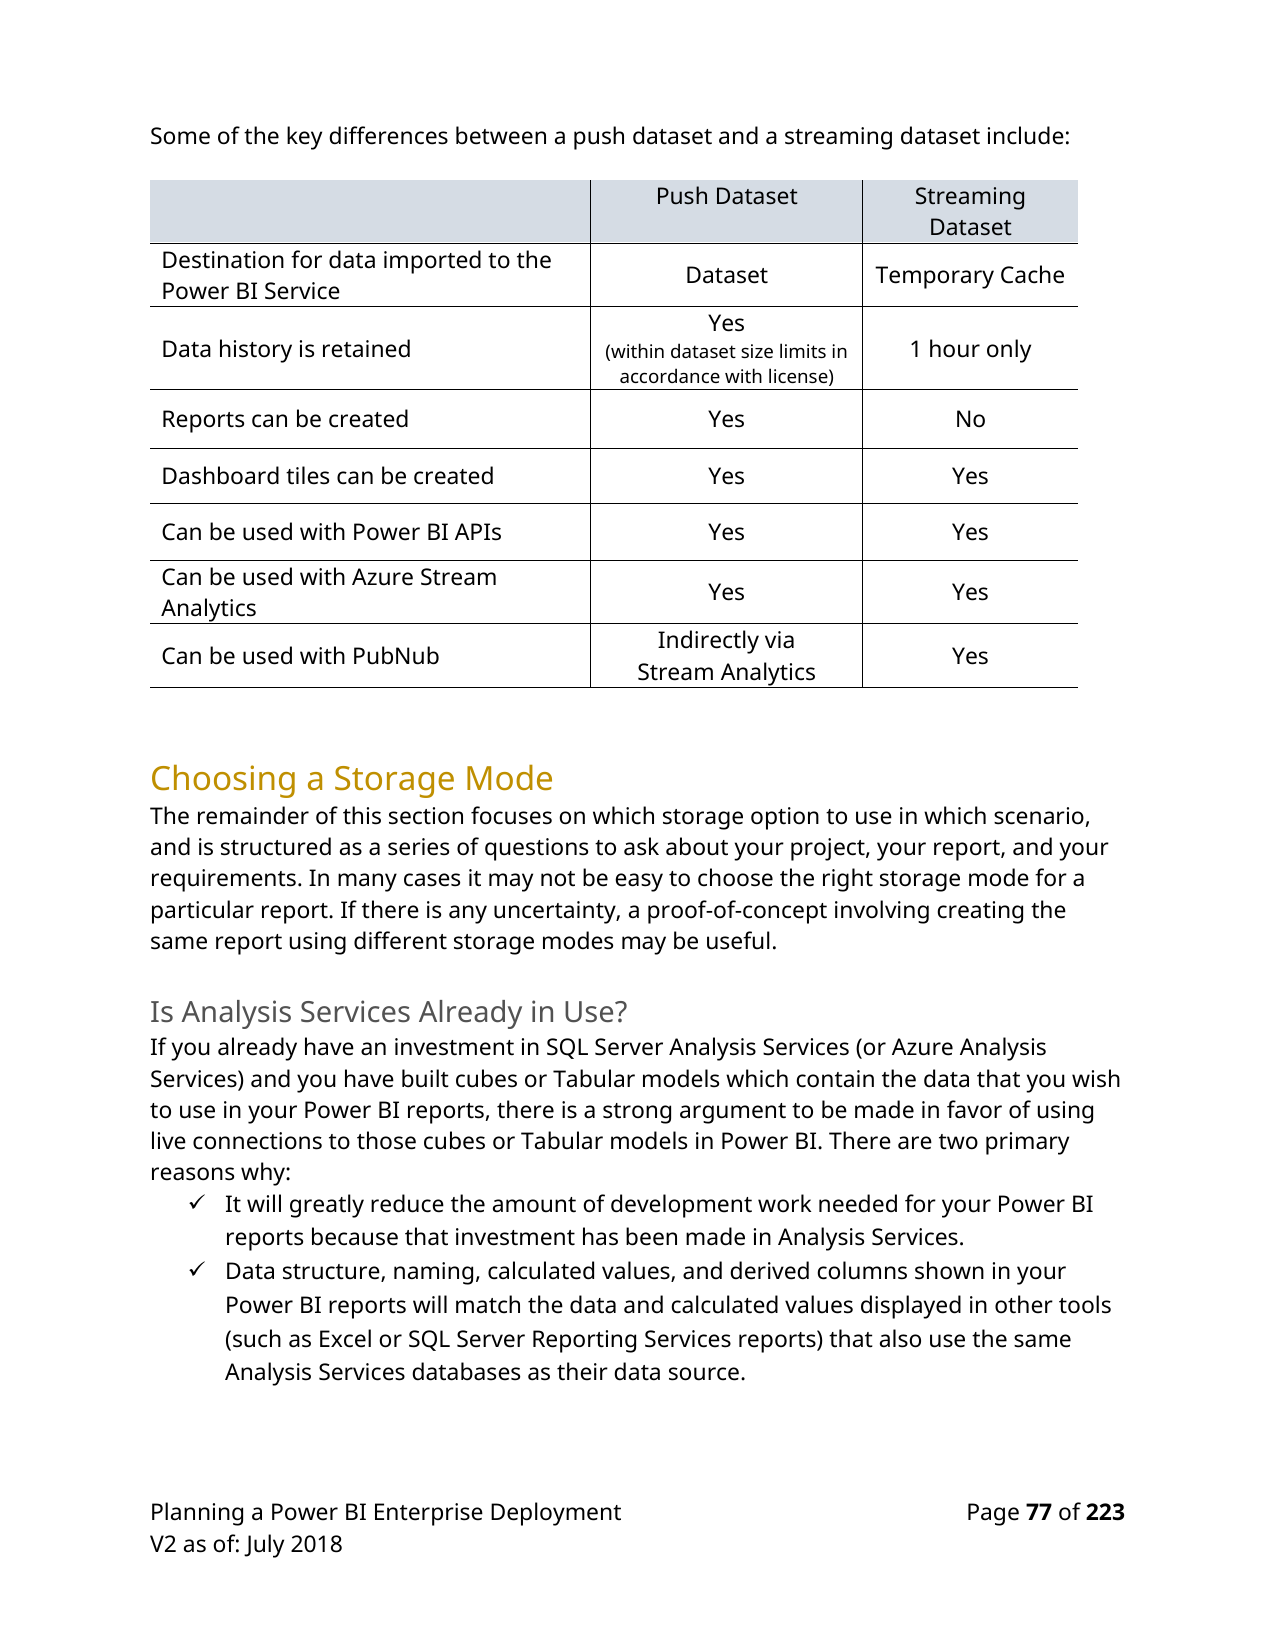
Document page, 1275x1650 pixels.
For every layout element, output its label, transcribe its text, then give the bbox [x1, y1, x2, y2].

text Some of the key differences between a push dataset and a streaming dataset include: [150, 120, 1125, 151]
table_cell Can be used with PubNub [150, 624, 590, 687]
table_cell Can be used with Power BI APIs [150, 504, 590, 560]
list It will greatly reduce the amount of development work needed for your Power BI reports because that investment has been made in Analysis Services. [187, 1187, 1125, 1252]
table_cell Destination for data imported to the Power BI Service [150, 244, 590, 306]
table_cell No [863, 390, 1078, 447]
list Data structure, naming, calculated values, and derived columns shown in your Power BI reports will match the data and calculated values displayed in other tools (such as Excel or SQL Server Reporting Services reports) that also use the same Analysis Services databases as their data source. [187, 1255, 1125, 1387]
table_cell Yes [863, 561, 1078, 623]
table_cell Yes [591, 390, 862, 447]
table_cell 1 hour only [863, 307, 1078, 389]
table_header Streaming Dataset [863, 180, 1078, 242]
table_cell Indirectly via Stream Analytics [591, 624, 862, 687]
text If you already have an investment in SQL Server Analysis Services (or Azure Analysis Services) and you have built cubes or Tabular models which contain the data that you wish to use in your Power BI reports, there is a strong argument to be made in favor of using live connections to those cubes or Tabular models in Power BI. There are two primary reasons why: [150, 1031, 1125, 1187]
table_cell Yes [591, 504, 862, 560]
table_cell Data history is retained [150, 307, 590, 389]
subtitle Choosing a Storage Mode [150, 754, 1125, 800]
table_cell Dashboard tiles can be created [150, 449, 590, 503]
table_cell Dataset [591, 244, 862, 306]
table_cell Can be used with Azure Stream Analytics [150, 561, 590, 623]
table_cell Yes (within dataset size limits in accordance with license) [591, 307, 862, 389]
table_cell Yes [591, 449, 862, 503]
table_cell Temporary Cache [863, 244, 1078, 306]
subtitle Is Analysis Services Already in Use? [150, 992, 1125, 1031]
table_cell Yes [863, 449, 1078, 503]
table_cell Yes [863, 624, 1078, 687]
text The remainder of this section focuses on which storage option to use in which scenario, and is structured as a series of questions to ask about your project, your report, and your requirements. In many cases it may not be easy to choose the right storage mode for a particular report. If there is any uncertainty, a proof-of-concept involving creating the same report using different storage modes may be useful. [150, 800, 1125, 956]
table_cell Yes [591, 561, 862, 623]
table_header Push Dataset [591, 180, 862, 242]
table_cell Reports can be created [150, 390, 590, 447]
table_cell Yes [863, 504, 1078, 560]
table_header [150, 180, 590, 242]
